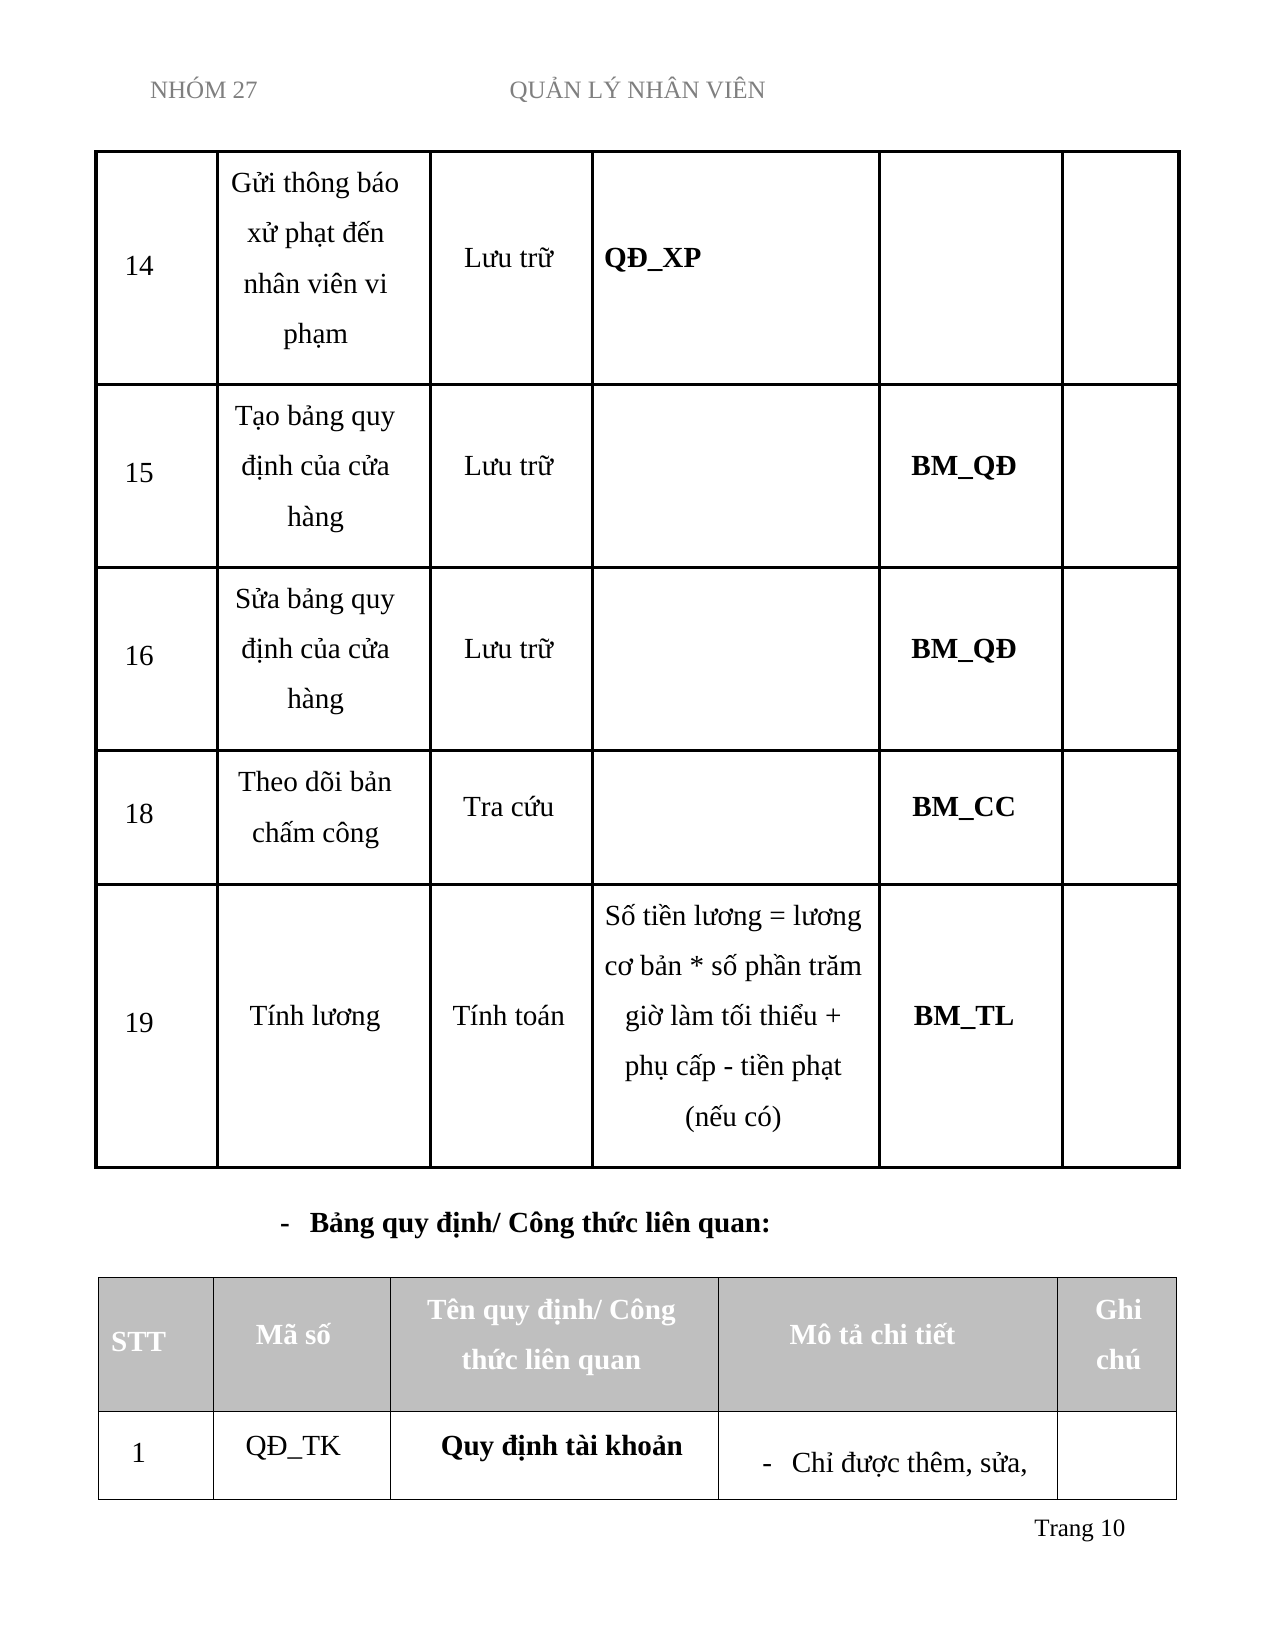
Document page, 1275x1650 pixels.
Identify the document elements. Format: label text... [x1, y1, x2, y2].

table_cell Lưu trữ [432, 153, 591, 383]
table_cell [719, 1412, 1057, 1499]
table_cell 15 [98, 386, 216, 566]
table_cell BM_QĐ [881, 386, 1061, 566]
table_header Tên quy định/ Công thức liên quan [391, 1278, 718, 1411]
table_header Mã số [214, 1278, 390, 1411]
table_cell [594, 752, 878, 882]
table_cell 19 [98, 886, 216, 1166]
table_header Ghi chú [1058, 1278, 1176, 1411]
table_cell Tính toán [432, 886, 591, 1166]
table_cell BM_CC [881, 752, 1061, 882]
table_cell [881, 153, 1061, 383]
table_cell [1064, 386, 1177, 566]
table_cell [1058, 1412, 1176, 1499]
table_cell Gửi thông báo xử phạt đến nhân viên vi phạm [219, 153, 429, 383]
table_cell Số tiền lương = lương cơ bản * số phần trăm giờ làm tối thiểu + phụ cấp - tiền phạt (nếu có) [594, 886, 878, 1166]
table_cell Quy định tài khoản [391, 1412, 718, 1499]
table_cell Lưu trữ [432, 386, 591, 566]
table_cell 14 [98, 153, 216, 383]
list Bảng quy định/ Công thức liên quan: [280, 1205, 1125, 1238]
table_cell [1064, 153, 1177, 383]
table_cell 16 [98, 569, 216, 748]
table_cell Sửa bảng quy định của cửa hàng [219, 569, 429, 748]
table_header STT [99, 1278, 213, 1411]
table_cell [1064, 569, 1177, 748]
table_cell Tạo bảng quy định của cửa hàng [219, 386, 429, 566]
table_cell QĐ_XP [594, 153, 878, 383]
table_cell [594, 569, 878, 748]
table_cell [1064, 886, 1177, 1166]
table_cell Tính lương [219, 886, 429, 1166]
table_header Mô tả chi tiết [719, 1278, 1057, 1411]
table_cell 1 [99, 1412, 213, 1499]
table_cell Theo dõi bản chấm công [219, 752, 429, 882]
table_cell BM_QĐ [881, 569, 1061, 748]
table_cell Lưu trữ [432, 569, 591, 748]
table_cell 18 [98, 752, 216, 882]
table_cell BM_TL [881, 886, 1061, 1166]
table_cell [1064, 752, 1177, 882]
table_cell QĐ_TK [214, 1412, 390, 1499]
table_cell [594, 386, 878, 566]
table_cell Tra cứu [432, 752, 591, 882]
